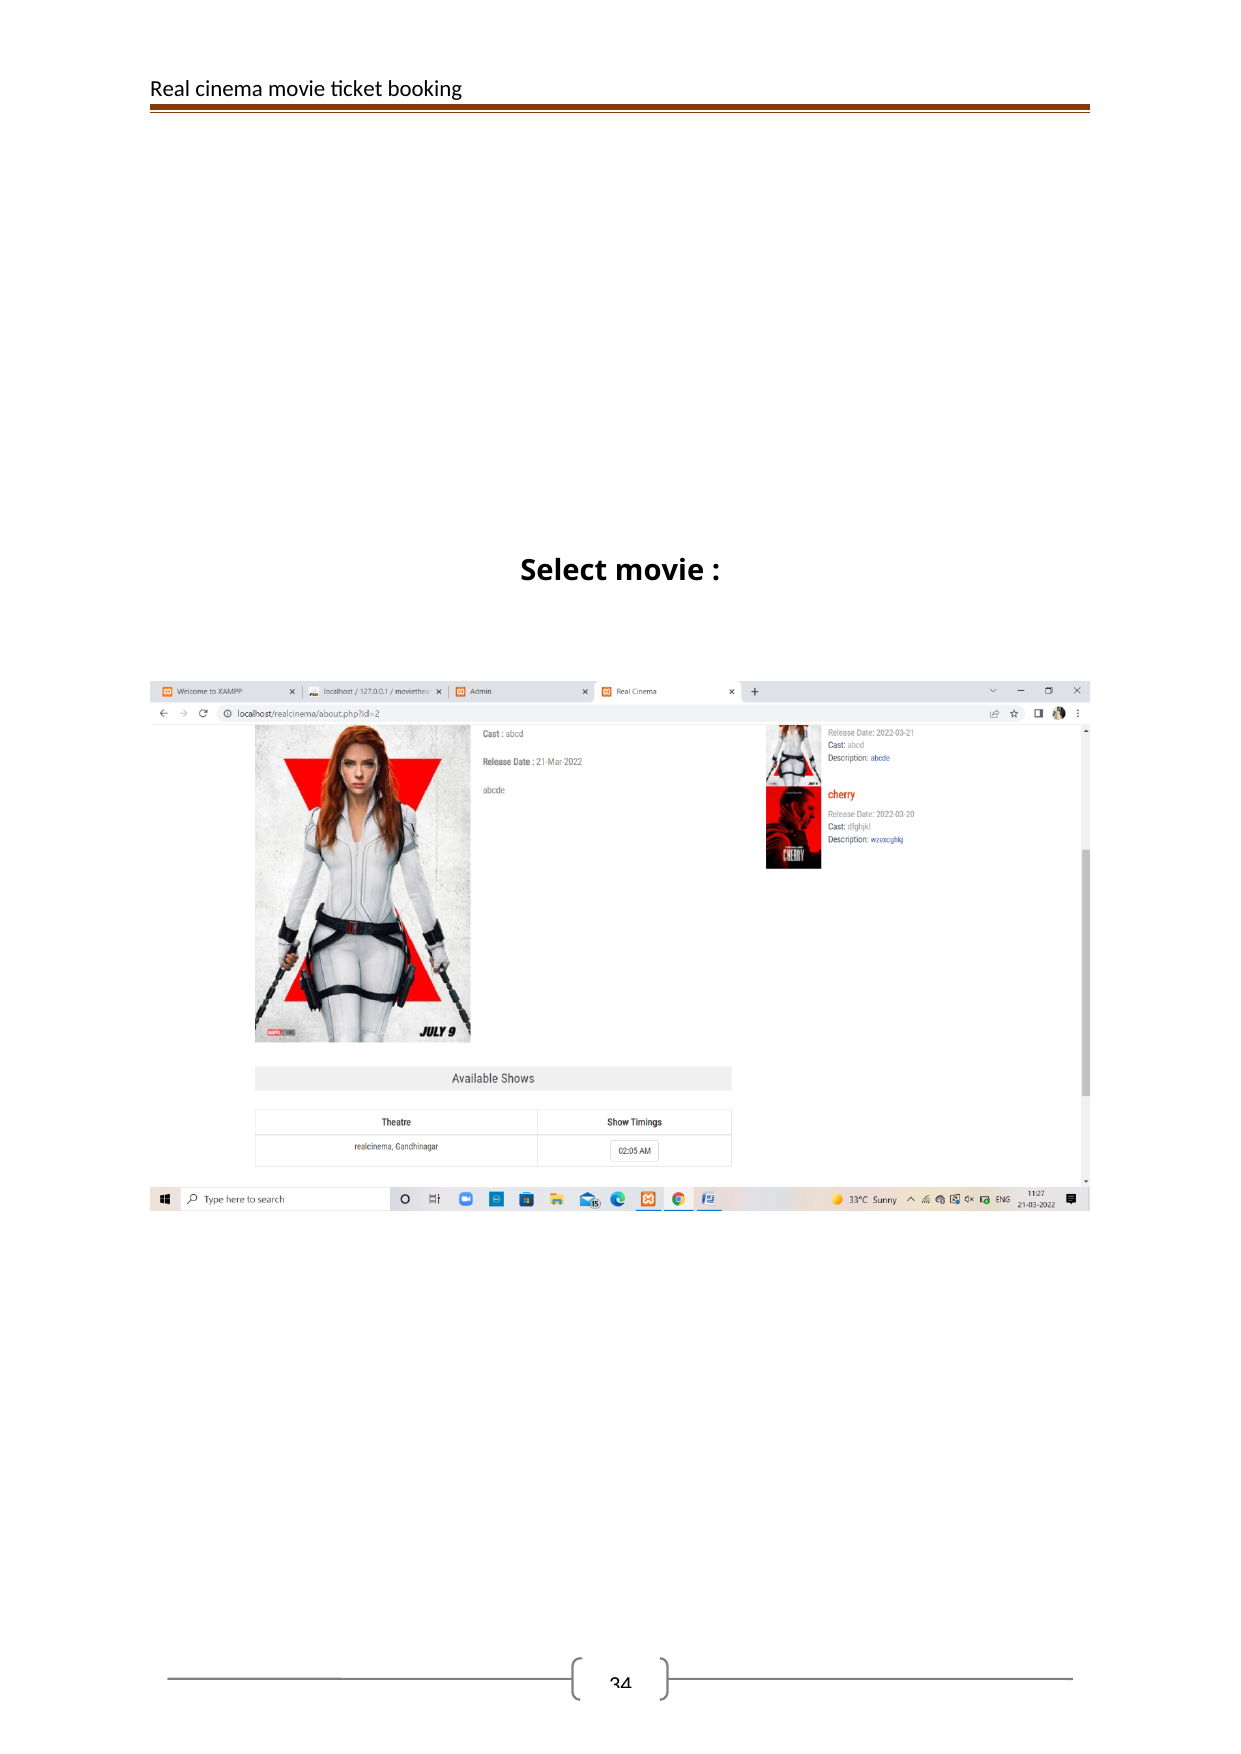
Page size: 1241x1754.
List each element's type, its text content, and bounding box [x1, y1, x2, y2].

picture [150, 681, 1091, 1211]
text Select movie : [150, 549, 1090, 588]
